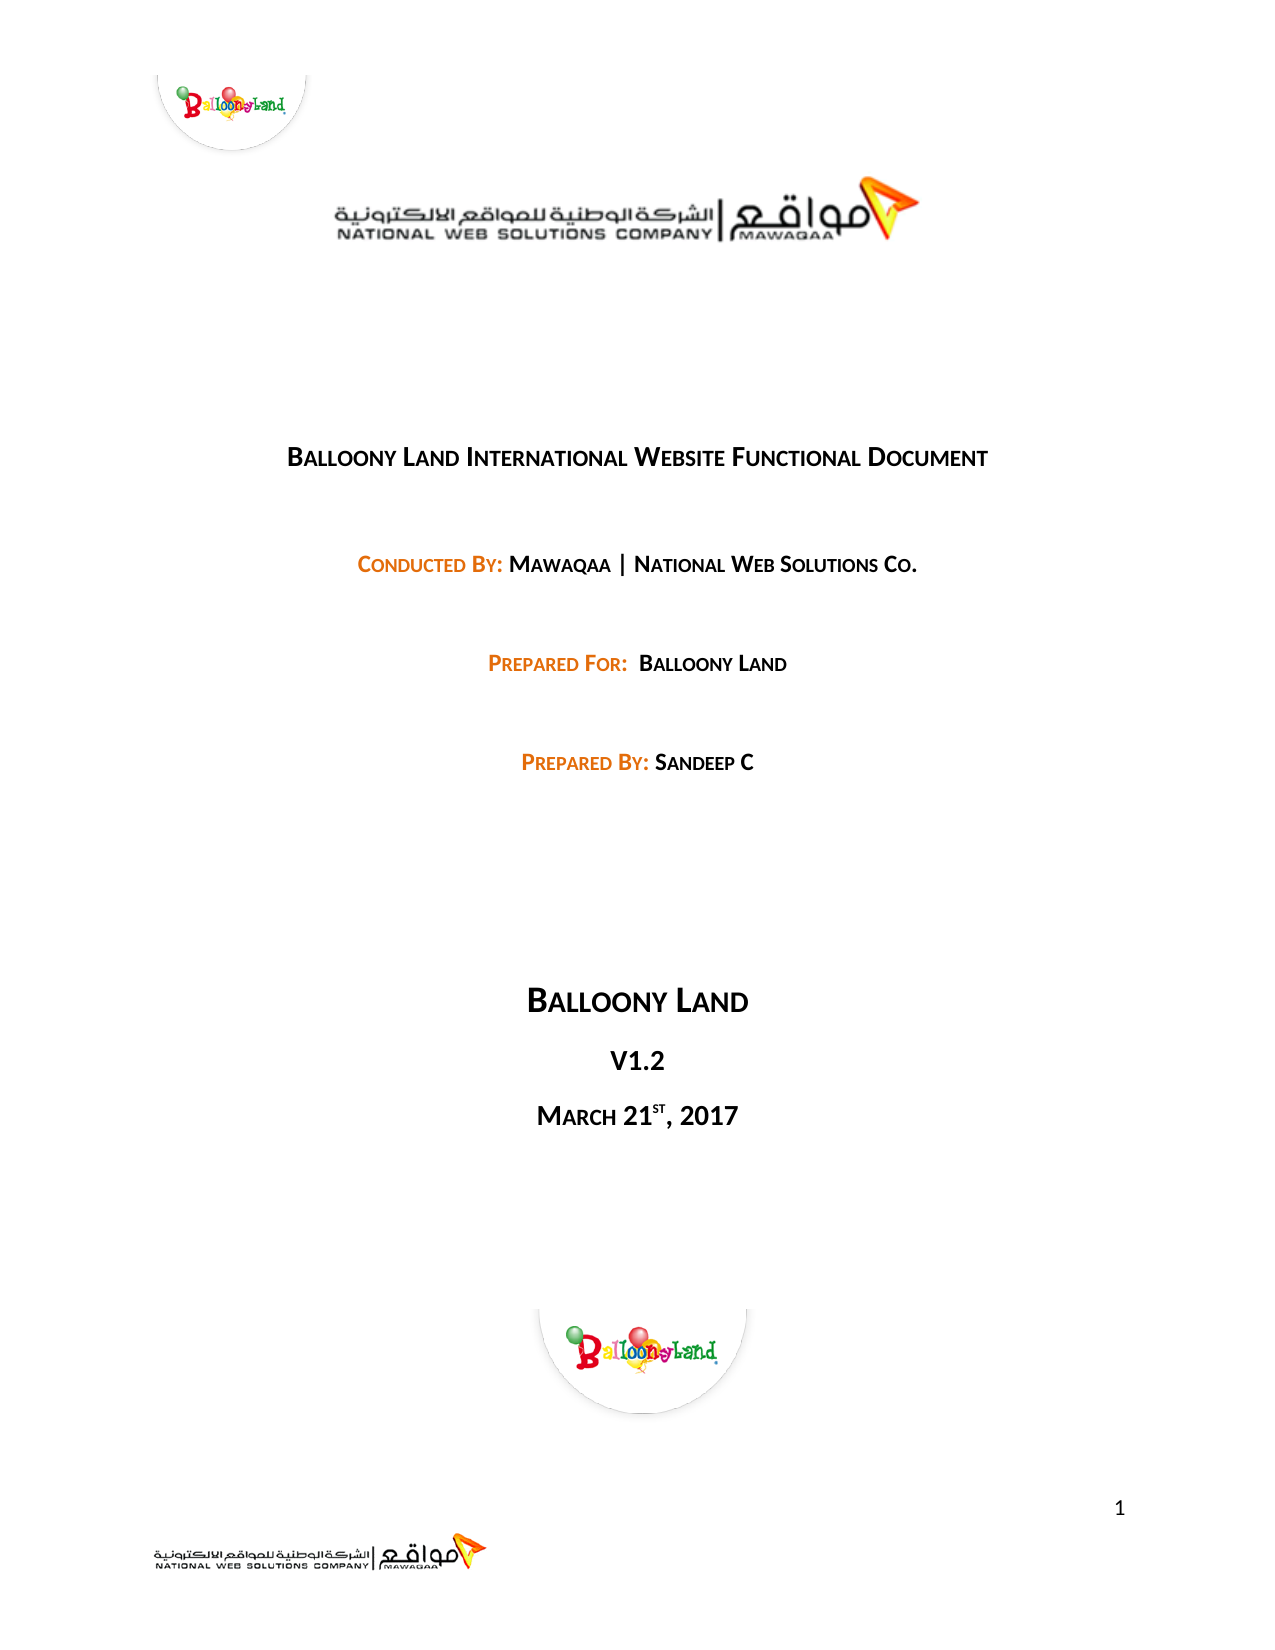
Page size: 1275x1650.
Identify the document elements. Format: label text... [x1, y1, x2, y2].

text Conducted By: Mawaqaa | National Web Solutions Co. [150, 548, 1125, 578]
picture [529, 1309, 756, 1423]
picture [150, 75, 313, 157]
text March 21st, 2017 [150, 1097, 1125, 1133]
text Prepared By: Sandeep C [150, 746, 1125, 777]
picture [329, 156, 923, 251]
text V1.2 [150, 1042, 1125, 1078]
text Balloony Land [150, 976, 1125, 1022]
text Prepared For: Balloony Land [150, 647, 1125, 677]
text Balloony Land International Website Functional Document [150, 438, 1125, 473]
picture [150, 1521, 488, 1575]
